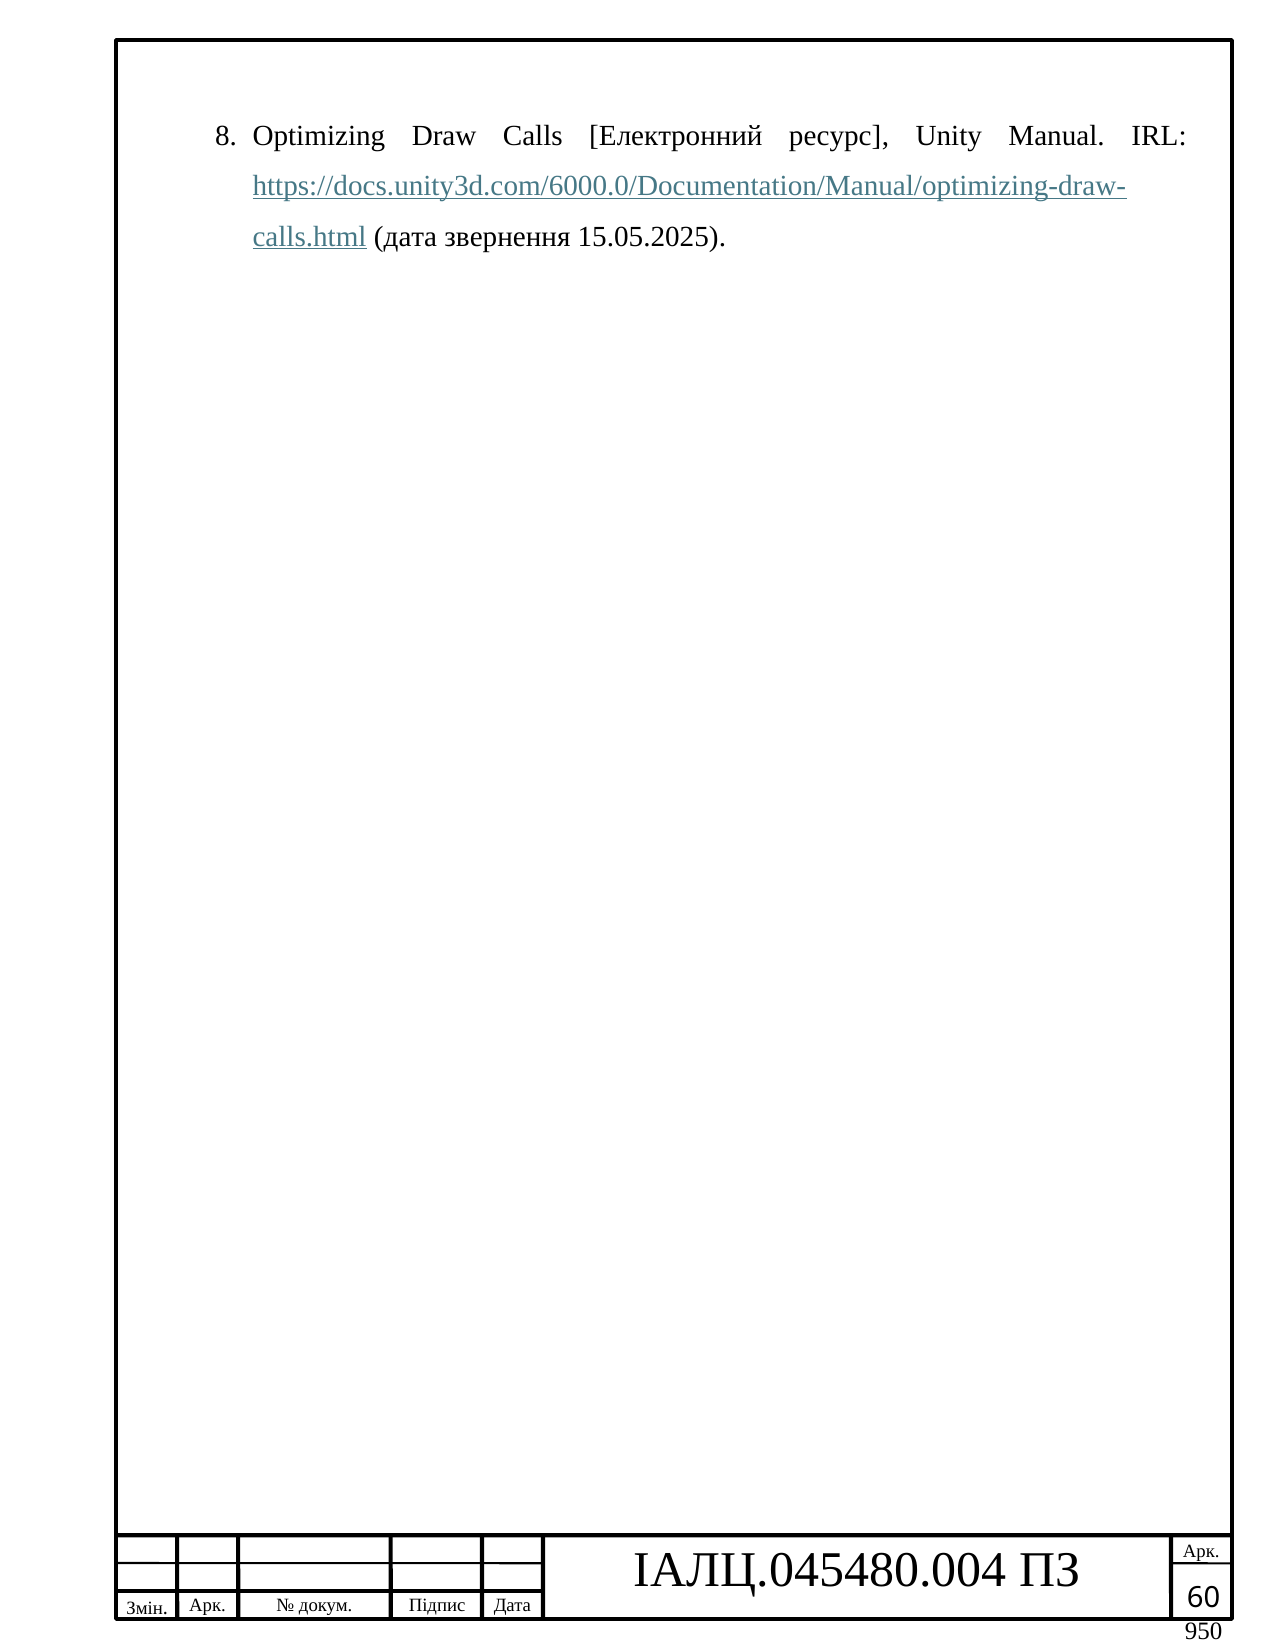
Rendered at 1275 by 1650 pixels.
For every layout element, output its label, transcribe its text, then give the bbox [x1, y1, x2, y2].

list Optimizing Draw Calls [Електронний ресурс], Unity Manual. IRL: https://docs.unity3d.com/6000.0/Documentation/Manual/optimizing-draw-calls.html (дата звернення 15.05.2025). [215, 118, 1186, 252]
